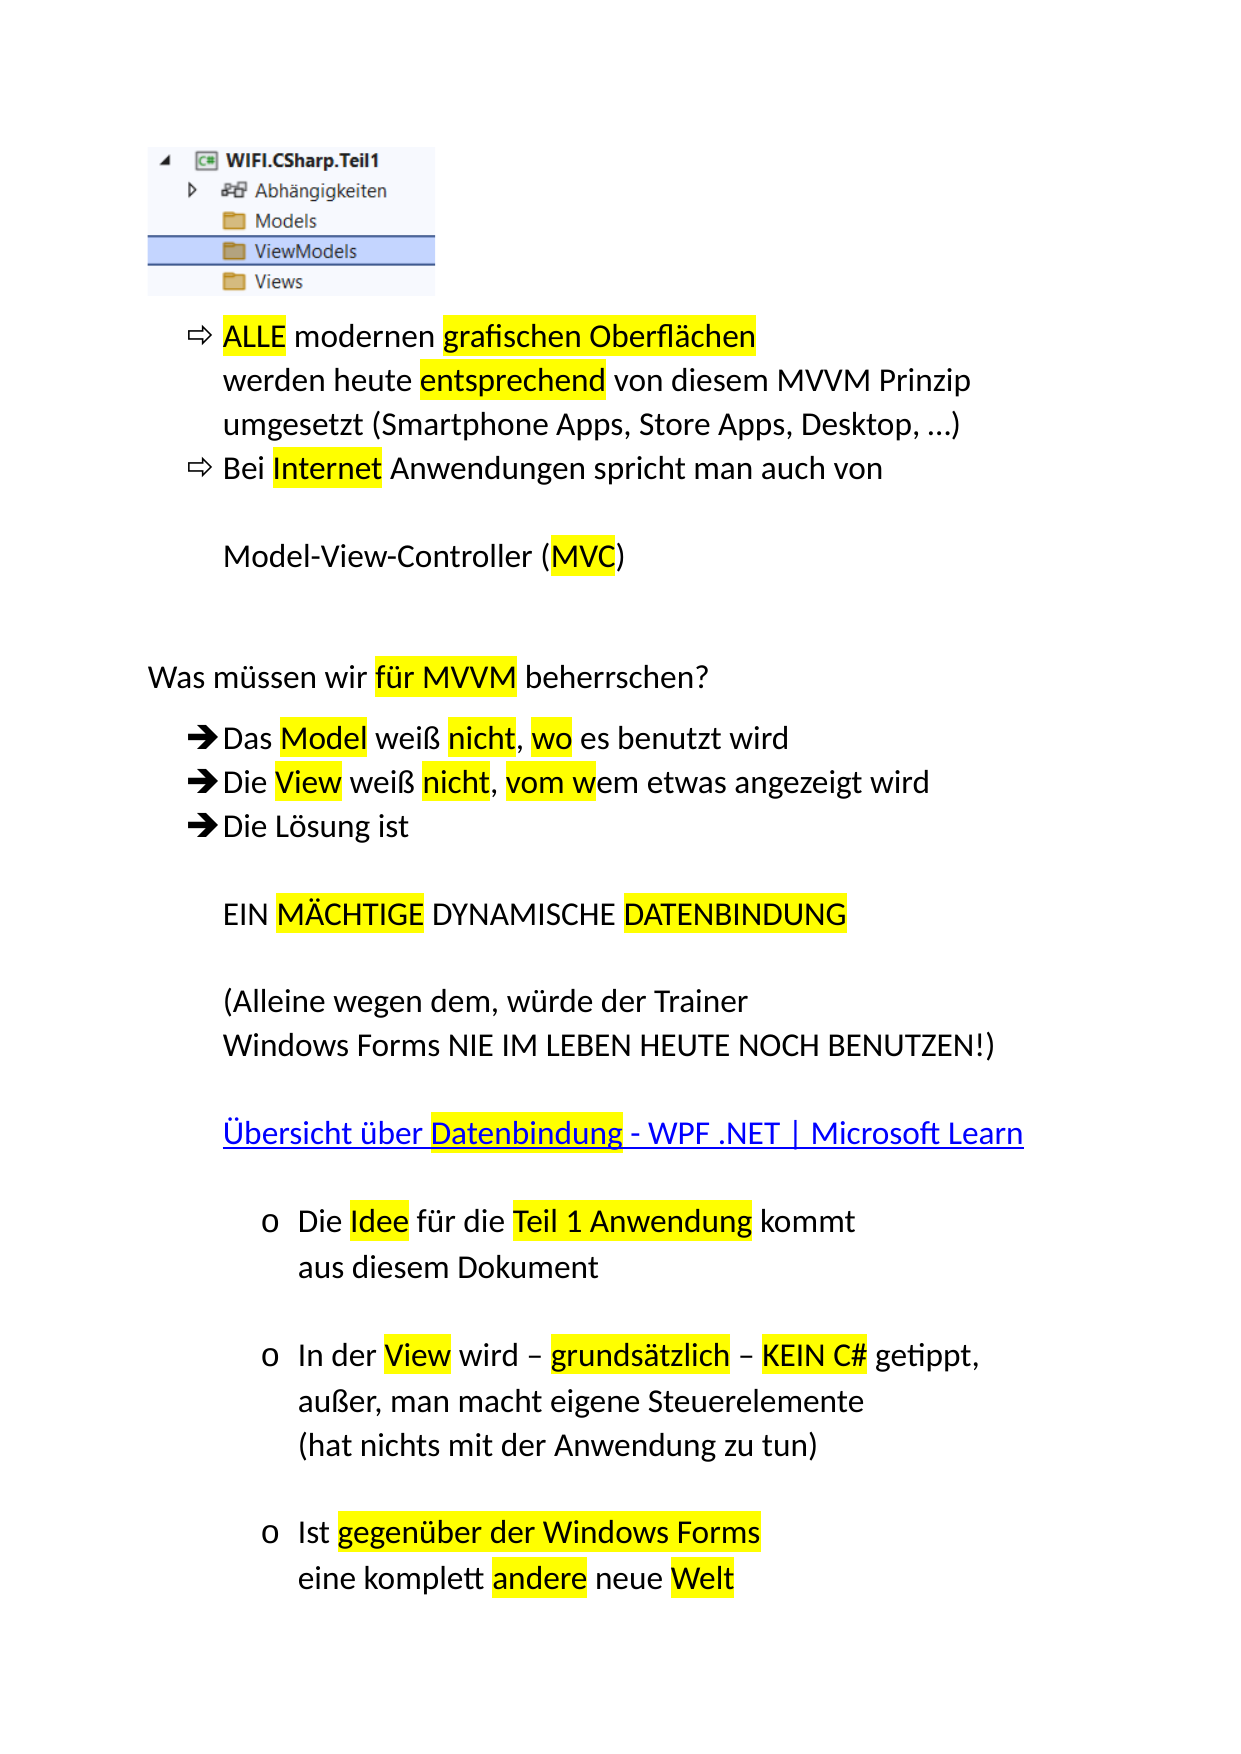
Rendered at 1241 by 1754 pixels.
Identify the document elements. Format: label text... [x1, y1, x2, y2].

text Was müssen wir für MVVM beherrschen? [148, 656, 375, 697]
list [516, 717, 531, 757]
list Das Model weiß nicht, wo es benutzt wird [185, 717, 280, 757]
list Das Model weiß nicht, wo es benutzt wird [367, 717, 448, 757]
list Die View weiß nicht, vom wem etwas angezeigt wird [342, 761, 422, 801]
list Die Lösung ist EIN MÄCHTIGE DYNAMISCHE DATENBINDUNG (Alleine wegen dem, würde der Trainer Windows Forms NIE IM LEBEN HEUTE NOCH BENUTZEN!) Übersicht über Datenbindung - WPF .NET | Microsoft Learn [185, 804, 1093, 1197]
list Die View weiß nicht, vom wem etwas angezeigt wird [596, 761, 1093, 801]
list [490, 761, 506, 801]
list Die View weiß nicht, vom wem etwas angezeigt wird [185, 761, 275, 801]
list Das Model weiß nicht, wo es benutzt wird [572, 717, 1093, 757]
picture [147, 147, 436, 296]
list Ist gegenüber der Windows Forms eine komplett andere neue Welt [260, 1511, 1093, 1598]
text Was müssen wir für MVVM beherrschen? [517, 656, 1093, 697]
list Bei Internet Anwendungen spricht man auch von Model-View-Controller (MVC) [185, 447, 1093, 576]
list In der View wird – grundsätzlich – KEIN C# getippt, außer, man macht eigene Steuerelemente (hat nichts mit der Anwendung zu tun) [260, 1334, 1093, 1508]
list ALLE modernen grafischen Oberflächen werden heute entsprechend von diesem MVVM Prinzip umgesetzt (Smartphone Apps, Store Apps, Desktop, …) [185, 315, 1093, 444]
list Die Idee für die Teil 1 Anwendung kommt aus diesem Dokument [260, 1200, 1093, 1331]
